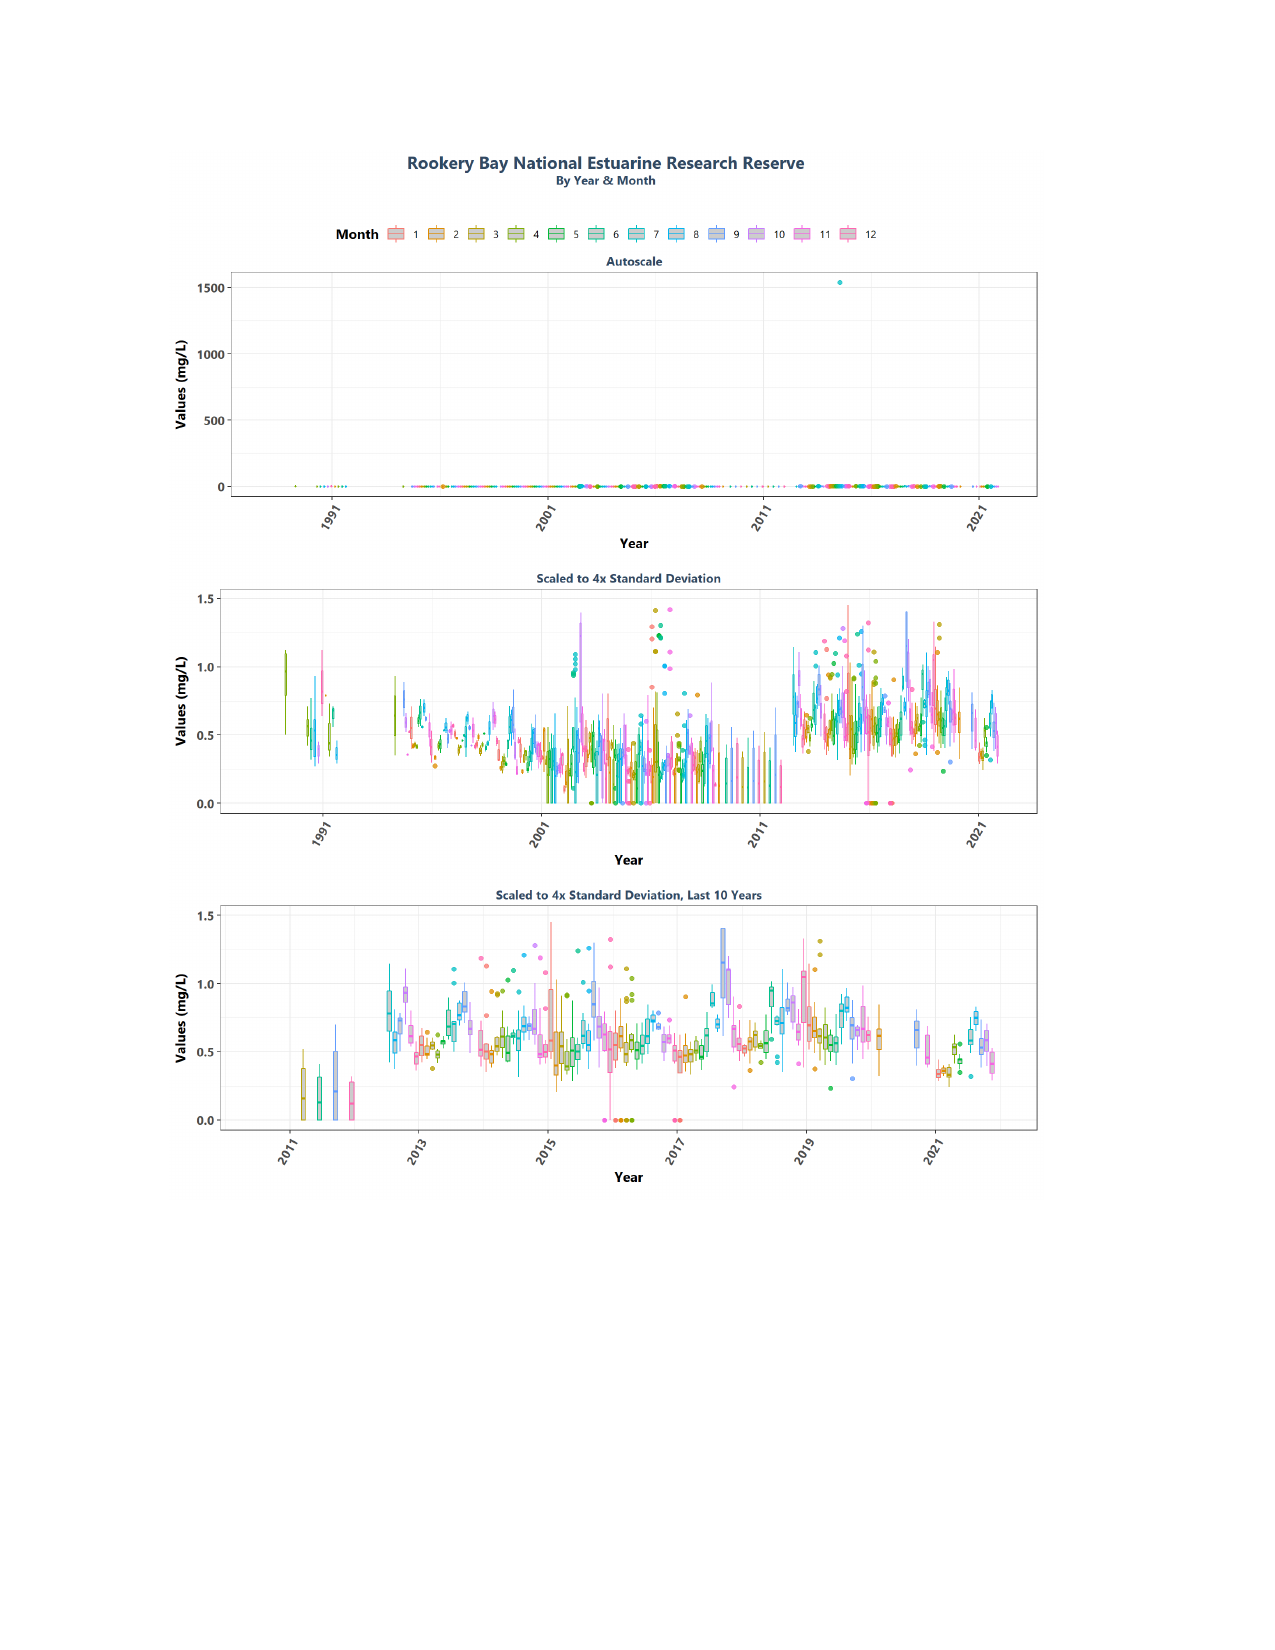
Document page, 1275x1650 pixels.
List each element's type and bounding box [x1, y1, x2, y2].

picture [168, 150, 1044, 1200]
